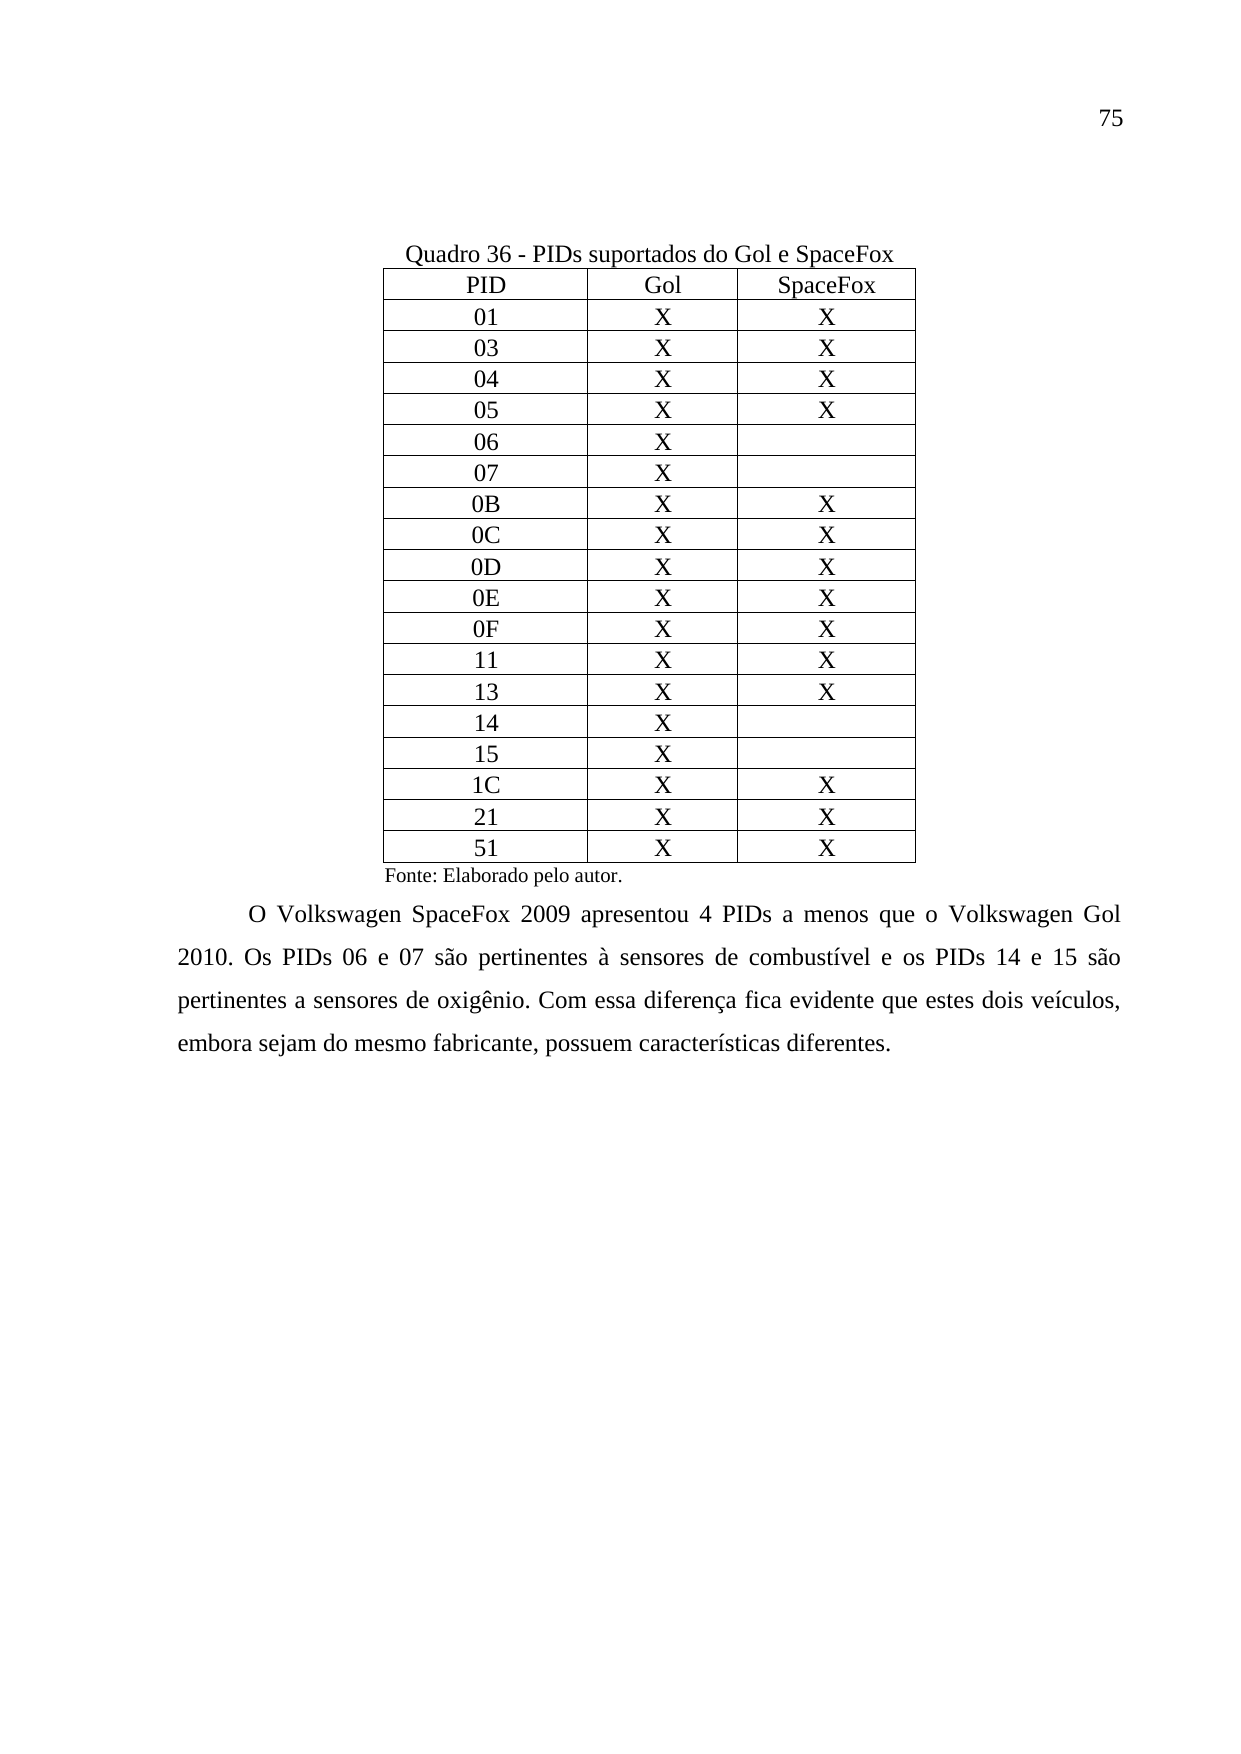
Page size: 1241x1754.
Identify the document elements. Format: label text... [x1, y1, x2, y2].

table_cell [738, 425, 915, 455]
table_cell X [738, 831, 915, 862]
table_cell [738, 456, 915, 487]
table_cell 11 [384, 644, 587, 674]
table_cell X [738, 769, 915, 799]
table_cell X [738, 300, 915, 330]
table_cell X [588, 363, 737, 393]
table_cell X [738, 488, 915, 518]
table_cell 21 [384, 800, 587, 830]
table_cell X [588, 613, 737, 643]
table_cell X [588, 394, 737, 424]
table_cell X [588, 300, 737, 330]
table_cell 04 [384, 363, 587, 393]
table_cell 0C [384, 519, 587, 549]
table_cell X [738, 550, 915, 580]
table_cell X [738, 675, 915, 705]
table_cell 0E [384, 581, 587, 612]
table_cell 14 [384, 706, 587, 737]
text Fonte: Elaborado pelo autor. [177, 863, 1122, 887]
table_cell X [588, 831, 737, 862]
table_header SpaceFox [738, 269, 915, 299]
table_cell X [738, 519, 915, 549]
table_cell 0F [384, 613, 587, 643]
table_cell X [588, 738, 737, 768]
table_cell 0B [384, 488, 587, 518]
table_cell 1C [384, 769, 587, 799]
table_cell X [588, 488, 737, 518]
table_cell 01 [384, 300, 587, 330]
table_cell 07 [384, 456, 587, 487]
table_cell X [588, 456, 737, 487]
table_cell X [588, 331, 737, 362]
table_cell 06 [384, 425, 587, 455]
text O Volkswagen SpaceFox 2009 apresentou 4 PIDs a menos que o Volkswagen Gol 2010. Os PIDs 06 e 07 são pertinentes à sensores de combustível e os PIDs 14 e 15 são pertinentes a sensores de oxigênio. Com essa diferença fica evidente que estes dois veículos, embora sejam do mesmo fabricante, possuem características diferentes. [177, 899, 1122, 1057]
table_cell X [738, 581, 915, 612]
table_cell X [738, 613, 915, 643]
table_cell X [738, 394, 915, 424]
table_cell X [588, 706, 737, 737]
table_cell X [738, 644, 915, 674]
table_header PID [384, 269, 587, 299]
table_cell X [738, 363, 915, 393]
table_cell 15 [384, 738, 587, 768]
table_header Gol [588, 269, 737, 299]
table_cell X [588, 644, 737, 674]
table_cell X [588, 550, 737, 580]
table_cell 51 [384, 831, 587, 862]
table_cell X [738, 331, 915, 362]
table_cell X [588, 800, 737, 830]
table_cell 0D [384, 550, 587, 580]
table_cell X [588, 675, 737, 705]
table_cell X [588, 519, 737, 549]
table_cell X [588, 425, 737, 455]
table_cell X [738, 800, 915, 830]
table_cell X [588, 581, 737, 612]
table_cell X [588, 769, 737, 799]
table_cell 05 [384, 394, 587, 424]
table_cell [738, 738, 915, 768]
table_cell 03 [384, 331, 587, 362]
table_cell [738, 706, 915, 737]
table_cell 13 [384, 675, 587, 705]
